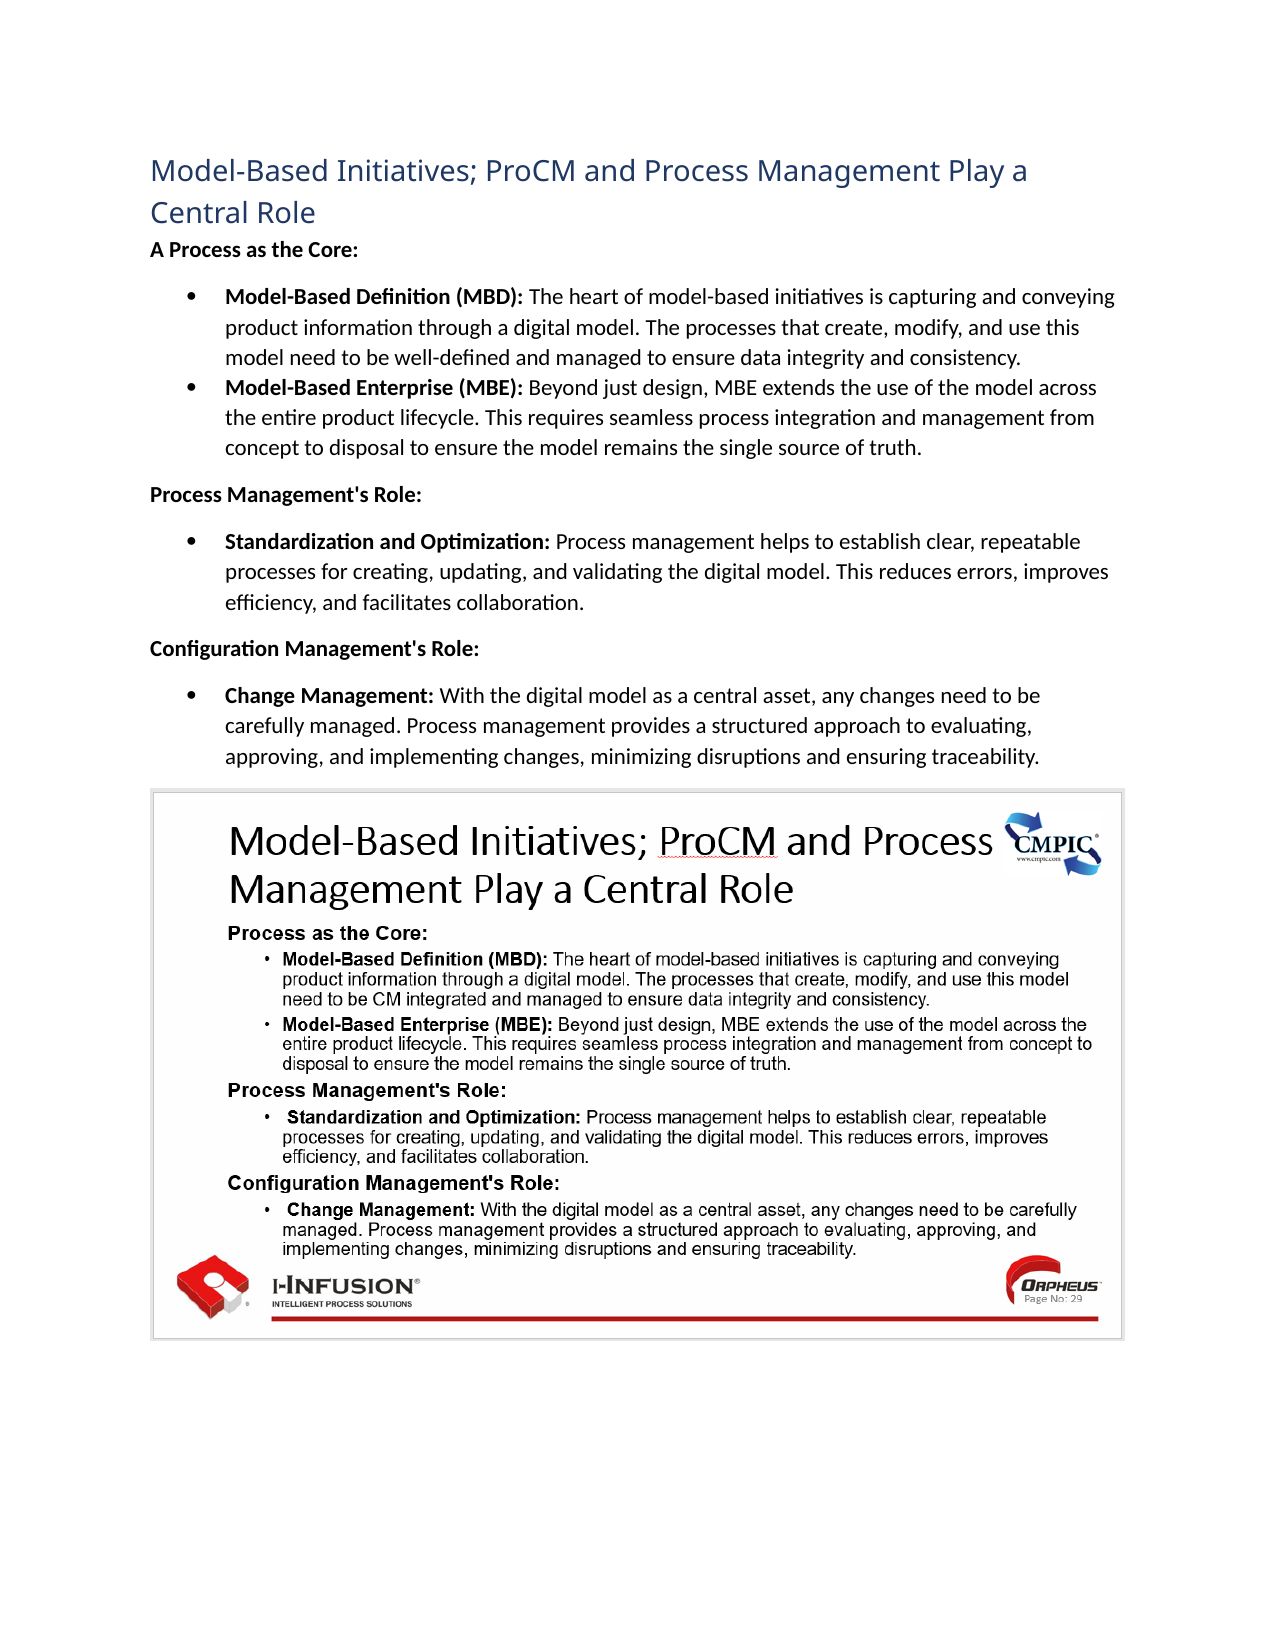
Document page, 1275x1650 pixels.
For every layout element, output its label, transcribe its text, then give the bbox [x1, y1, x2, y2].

list Change Management: With the digital model as a central asset, any changes need to be carefully managed. Process management provides a structured approach to evaluating, approving, and implementing changes, minimizing disruptions and ensuring traceability. [187, 681, 1125, 770]
text A Process as the Core: [150, 236, 1125, 264]
list Standardization and Optimization: Process management helps to establish clear, repeatable processes for creating, updating, and validating the digital model. This reduces errors, improves efficiency, and facilitates collaboration. [187, 527, 1125, 616]
text Configuration Management's Role: [150, 634, 1125, 663]
text Process Management's Role: [150, 480, 1125, 508]
list Model-Based Enterprise (MBE): Beyond just design, MBE extends the use of the model across the entire product lifecycle. This requires seamless process integration and management from concept to disposal to ensure the model remains the single source of truth. [187, 373, 1125, 462]
list Model-Based Definition (MBD): The heart of model-based initiatives is capturing and conveying product information through a digital model. The processes that create, modify, and use this model need to be well-defined and managed to ensure data integrity and consistency. [187, 282, 1125, 371]
picture [150, 788, 1125, 1341]
subtitle Model-Based Initiatives; ProCM and Process Management Play a Central Role [150, 150, 1125, 232]
